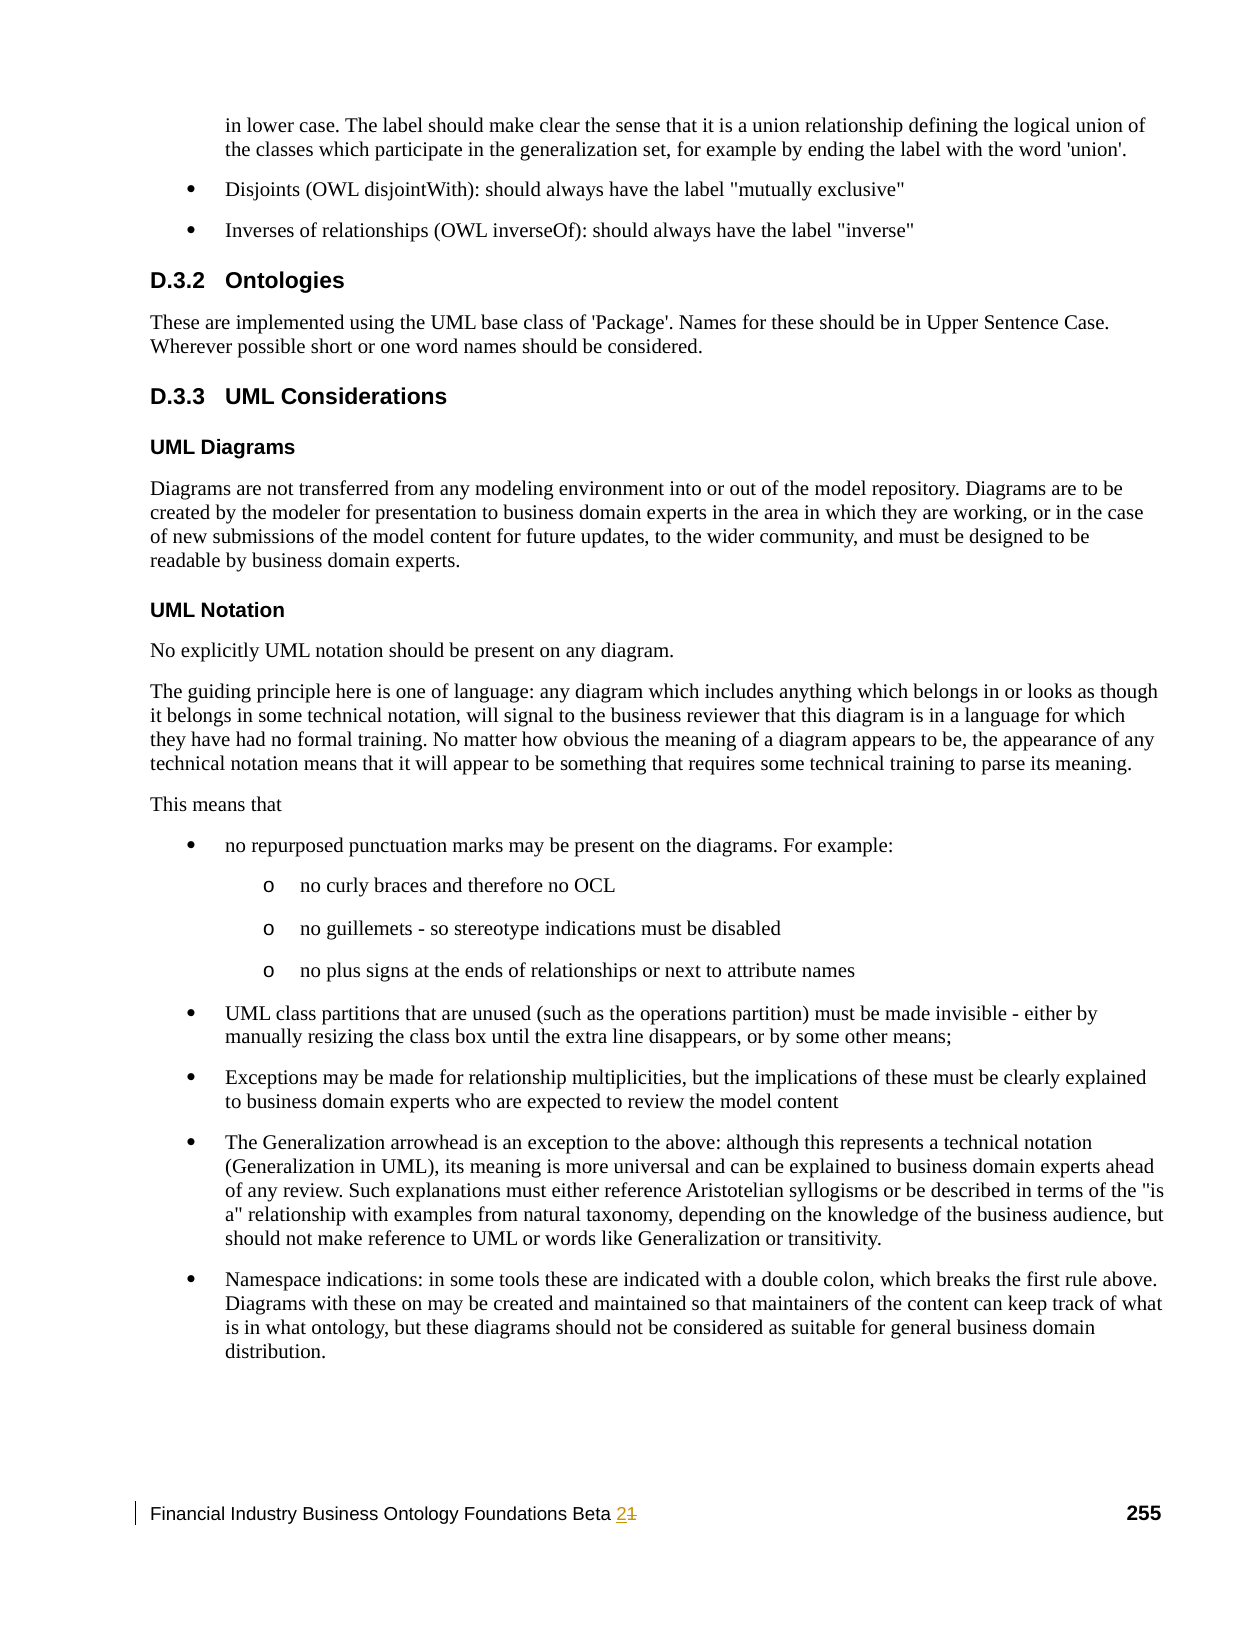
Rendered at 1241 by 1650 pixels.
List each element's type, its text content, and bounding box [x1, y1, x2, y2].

subtitle D.3.2 Ontologies [150, 267, 1165, 293]
text This means that [150, 792, 1165, 816]
list Disjoints (OWL disjointWith): should always have the label "mutually exclusive" [187, 177, 1165, 201]
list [187, 112, 1165, 161]
text The guiding principle here is one of language: any diagram which includes anything which belongs in or looks as though it belongs in some technical notation, will signal to the business reviewer that this diagram is in a language for which they have had no formal training. No matter how obvious the meaning of a diagram appears to be, the appearance of any technical notation means that it will appear to be something that requires some technical training to parse its meaning. [150, 679, 1165, 775]
list no plus signs at the ends of relationships or next to attribute names [262, 958, 1165, 984]
list Namespace indications: in some tools these are indicated with a double colon, which breaks the first rule above. Diagrams with these on may be created and maintained so that maintainers of the content can keep track of what is in what ontology, but these diagrams should not be considered as suitable for general business domain distribution. [187, 1267, 1165, 1363]
text No explicitly UML notation should be present on any diagram. [150, 638, 1165, 662]
list Exceptions may be made for relationship multiplicities, but the implications of these must be clearly explained to business domain experts who are expected to review the model content [187, 1065, 1165, 1113]
text These are implemented using the UML base class of 'Package'. Names for these should be in Upper Sentence Case. Wherever possible short or one word names should be considered. [150, 310, 1165, 358]
text Diagrams are not transferred from any modeling environment into or out of the model repository. Diagrams are to be created by the modeler for presentation to business domain experts in the area in which they are working, or in the case of new submissions of the model content for future updates, to the wider community, and must be designed to be readable by business domain experts. [150, 476, 1165, 572]
subtitle D.3.3 UML Considerations [150, 383, 1165, 409]
list no curly braces and therefore no OCL [262, 873, 1165, 899]
subtitle UML Diagrams [150, 435, 1165, 459]
subtitle UML Notation [150, 597, 1165, 621]
list The Generalization arrowhead is an exception to the above: although this represents a technical notation (Generalization in UML), its meaning is more universal and can be explained to business domain experts ahead of any review. Such explanations must either reference Aristotelian syllogisms or be described in terms of the "is a" relationship with examples from natural taxonomy, depending on the knowledge of the business audience, but should not make reference to UML or words like Generalization or transitivity. [187, 1130, 1165, 1250]
list no repurposed punctuation marks may be present on the diagrams. For example: [187, 832, 1165, 857]
list no guillemets - so stereotype indications must be disabled [262, 916, 1165, 941]
list UML class partitions that are unused (such as the operations partition) must be made invisible - either by manually resizing the class box until the extra line disappears, or by some other means; [187, 1000, 1165, 1048]
list Inverses of relationships (OWL inverseOf): should always have the label "inverse" [187, 218, 1165, 242]
